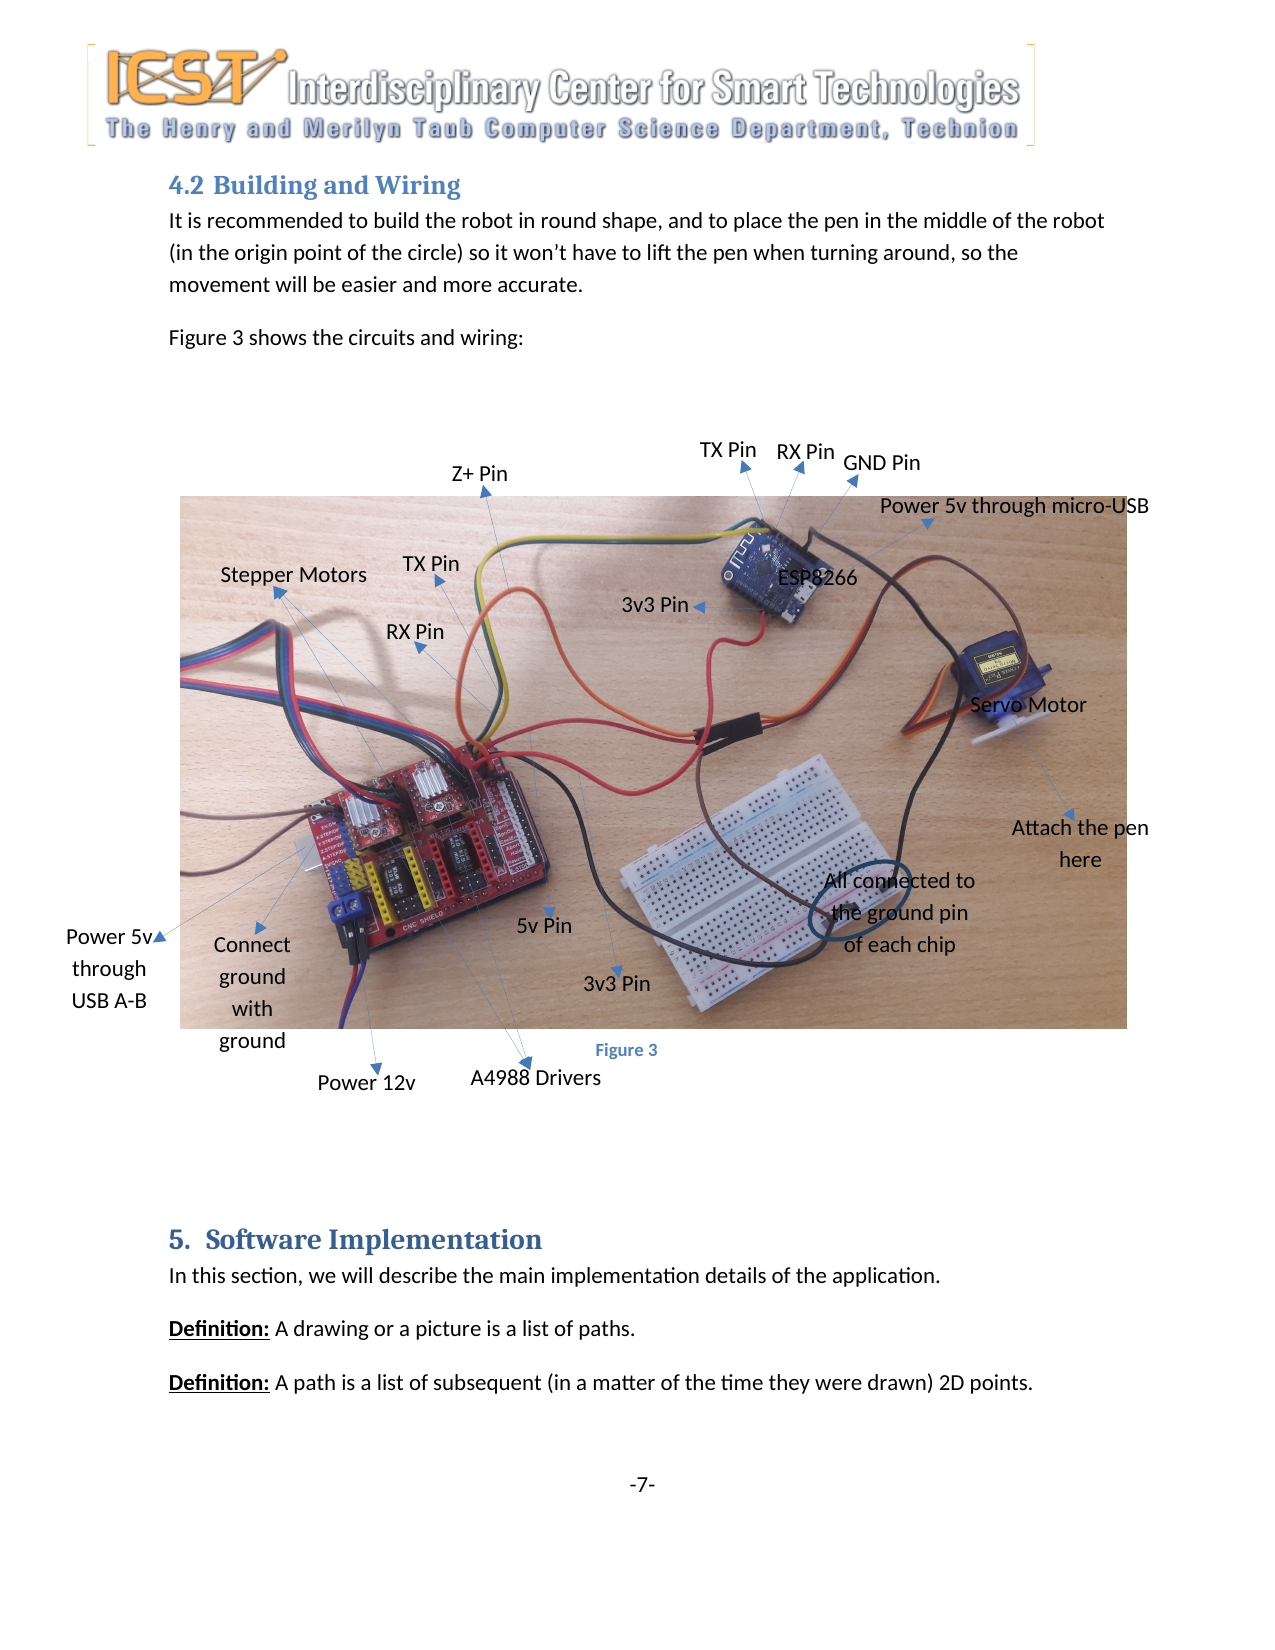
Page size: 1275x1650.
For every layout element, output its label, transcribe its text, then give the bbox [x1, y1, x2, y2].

subtitle Software Implementation [169, 1223, 1116, 1257]
text It is recommended to build the robot in round shape, and to place the pen in the middle of the robot (in the origin point of the circle) so it won’t have to lift the pen when turning around, so the movement will be easier and more accurate. [169, 206, 1116, 298]
picture [87, 44, 1035, 146]
text Definition: A path is a list of subsequent (in a matter of the time they were drawn) 2D points. [169, 1368, 1116, 1396]
text Definition: A drawing or a picture is a list of paths. [169, 1314, 1116, 1343]
picture [180, 496, 1127, 1029]
subtitle Building and Wiring [169, 170, 1116, 201]
text Figure 3 shows the circuits and wiring: [169, 323, 1116, 351]
text In this section, we will describe the main implementation details of the application. [169, 1262, 1116, 1289]
